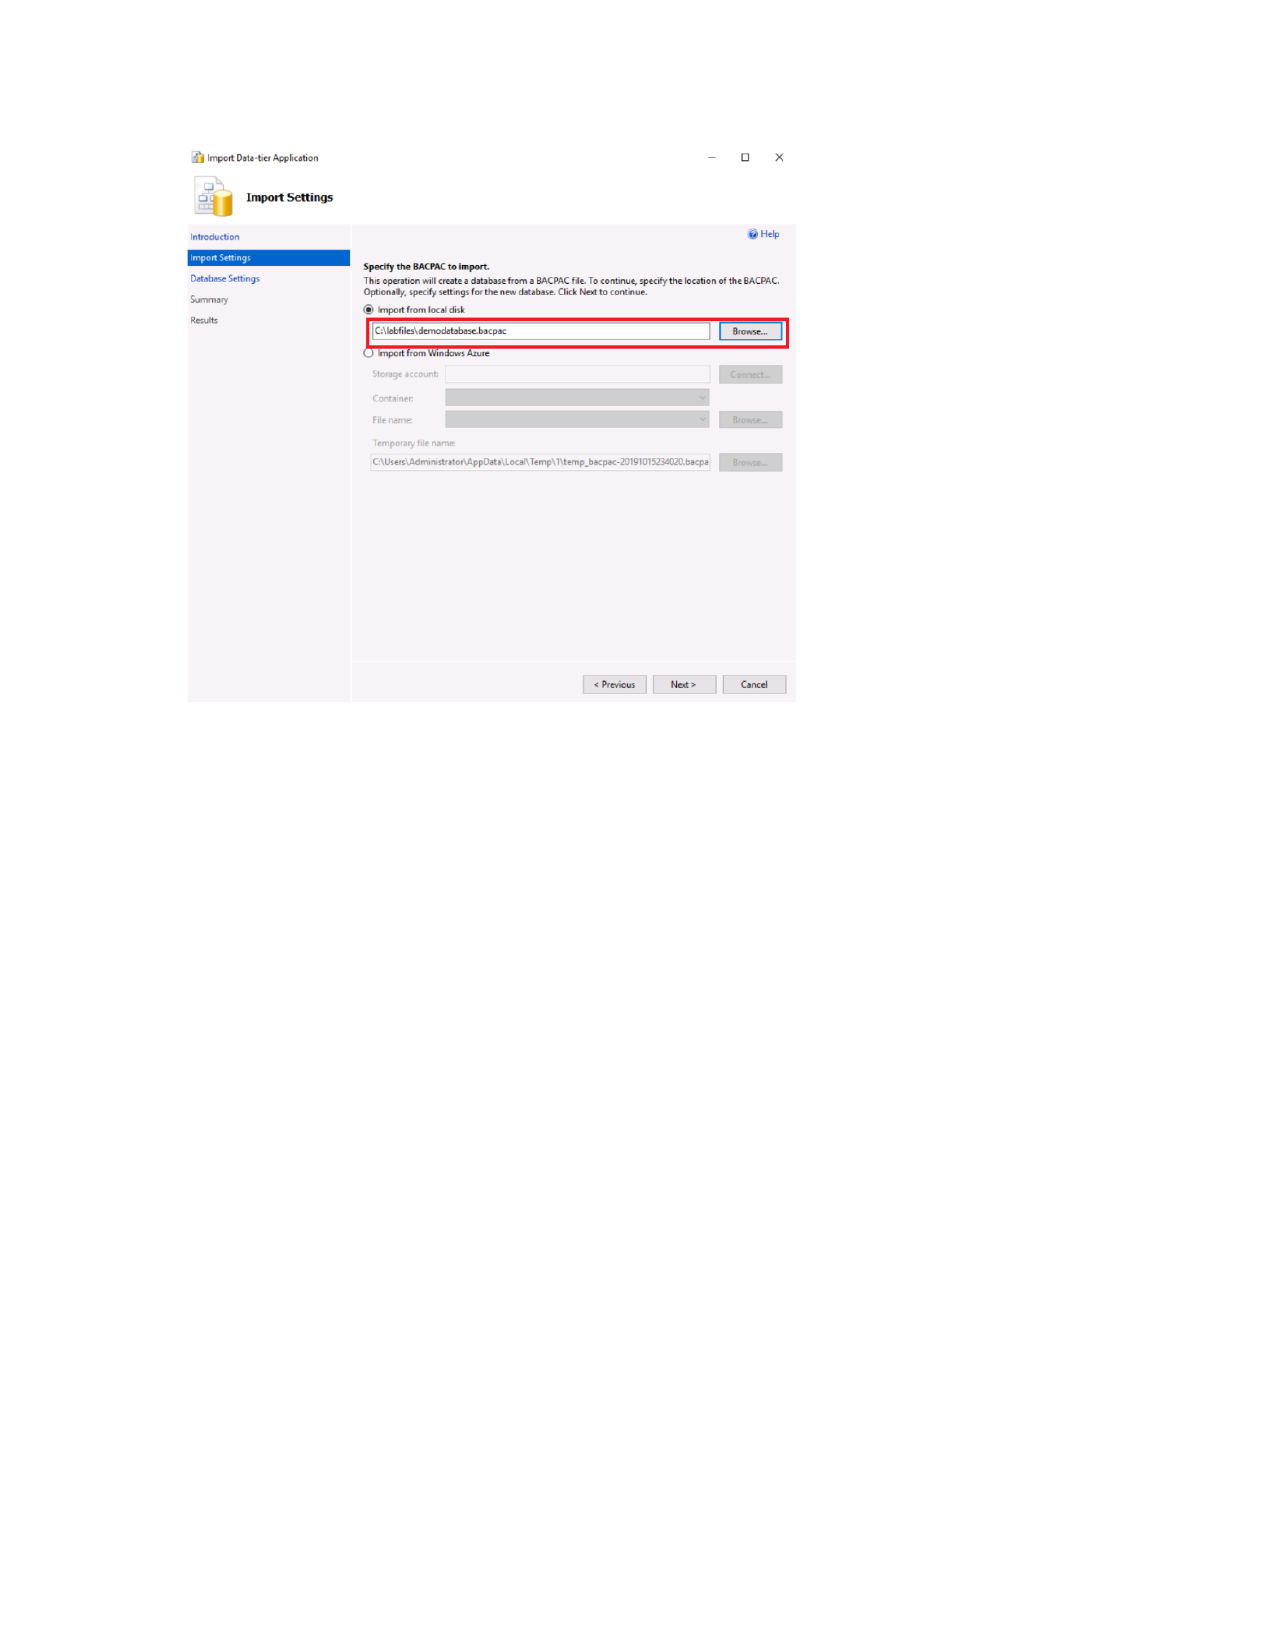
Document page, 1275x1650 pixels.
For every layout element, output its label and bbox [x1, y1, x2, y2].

picture [187, 150, 796, 702]
